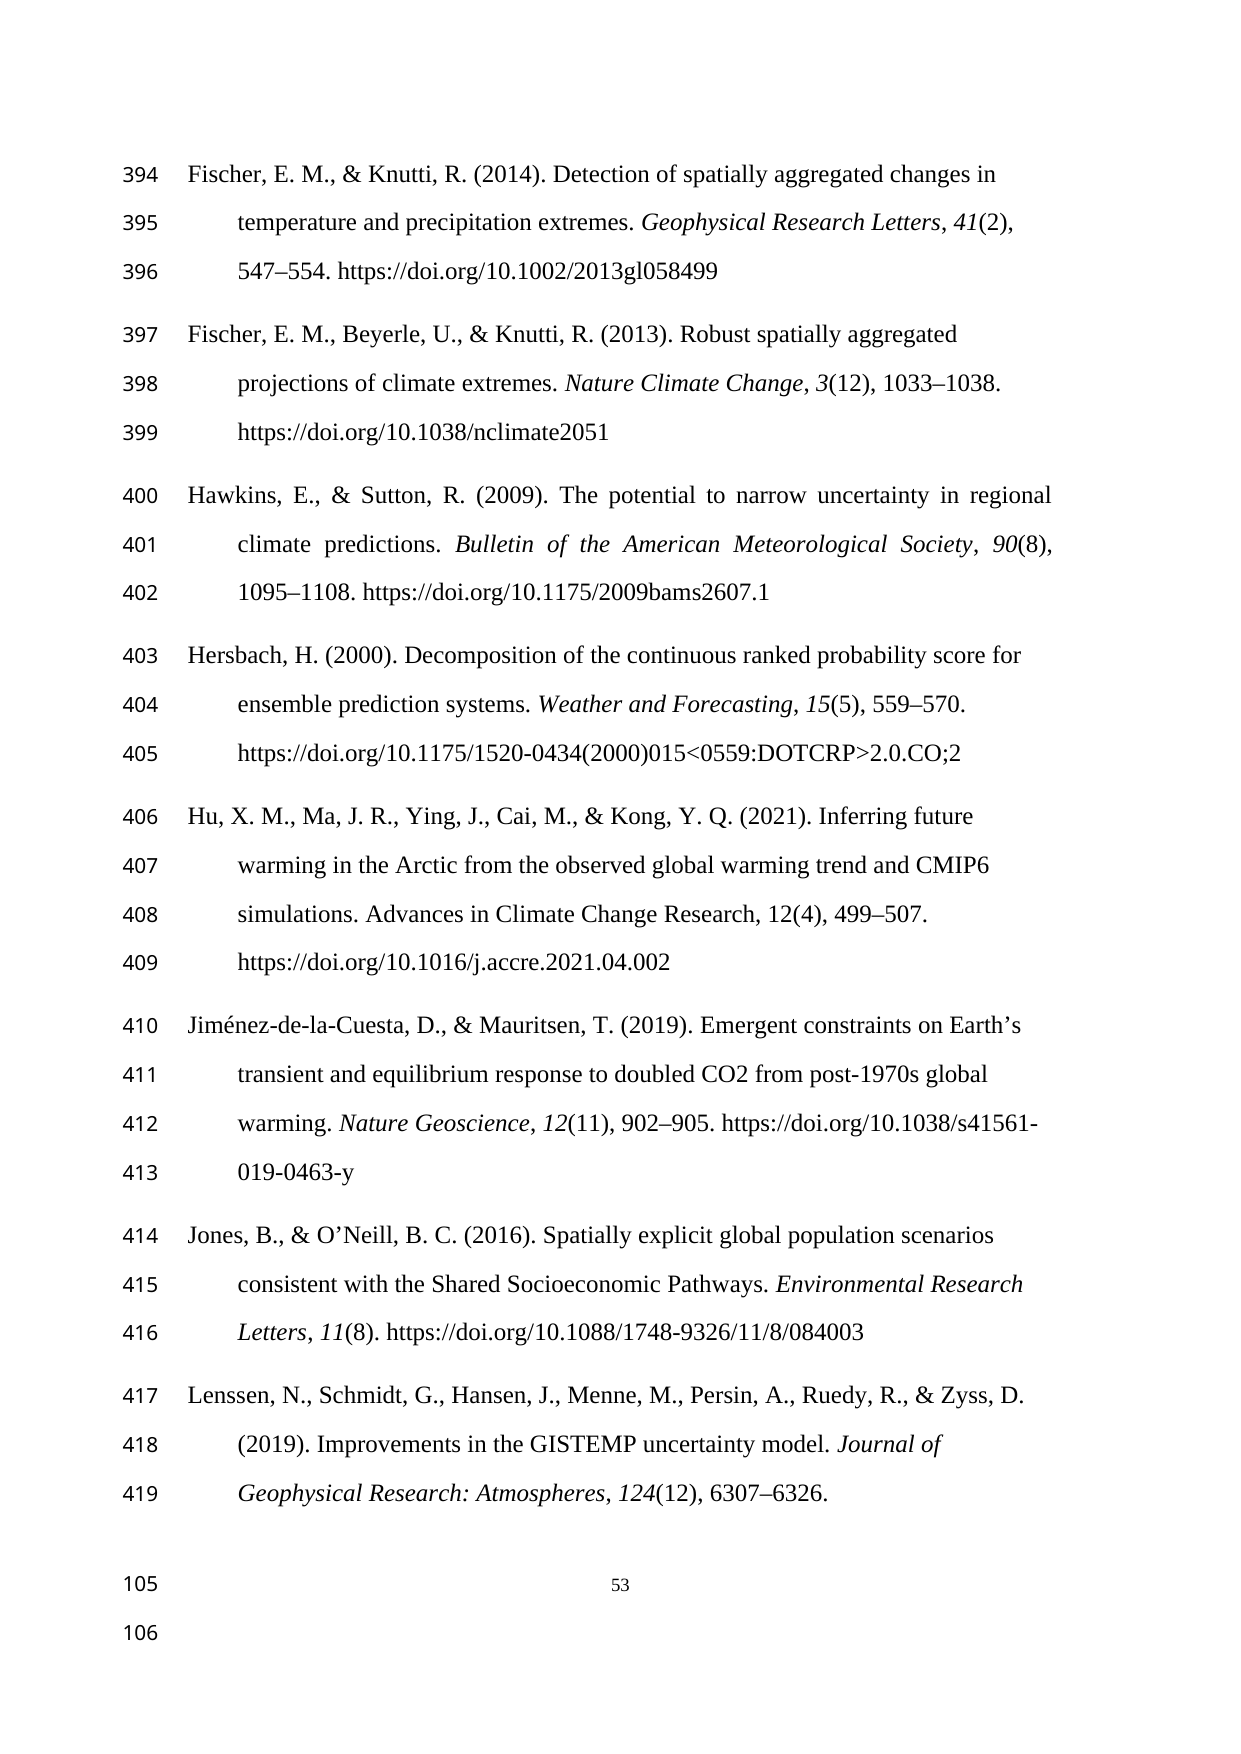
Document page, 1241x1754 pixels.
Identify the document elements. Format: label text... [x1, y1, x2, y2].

text Hawkins, E., & Sutton, R. (2009). The potential to narrow uncertainty in regional climate predictions. Bulletin of the American Meteorological Society, 90(8), 1095–1108. https://doi.org/10.1175/2009bams2607.1 [187, 478, 1053, 608]
text Hu, X. M., Ma, J. R., Ying, J., Cai, M., & Kong, Y. Q. (2021). Inferring future warming in the Arctic from the observed global warming trend and CMIP6 simulations. Advances in Climate Change Research, 12(4), 499–507. https://doi.org/10.1016/j.accre.2021.04.002 [187, 799, 1053, 978]
text Hersbach, H. (2000). Decomposition of the continuous ranked probability score for ensemble prediction systems. Weather and Forecasting, 15(5), 559–570. https://doi.org/10.1175/1520-0434(2000)015<0559:DOTCRP>2.0.CO;2 [187, 639, 1053, 769]
text Fischer, E. M., Beyerle, U., & Knutti, R. (2013). Robust spatially aggregated projections of climate extremes. Nature Climate Change, 3(12), 1033–1038. https://doi.org/10.1038/nclimate2051 [187, 317, 1053, 447]
text Jiménez-de-la-Cuesta, D., & Mauritsen, T. (2019). Emergent constraints on Earth’s transient and equilibrium response to doubled CO2 from post-1970s global warming. Nature Geoscience, 12(11), 902–905. https://doi.org/10.1038/s41561-019-0463-y [187, 1009, 1053, 1187]
text Jones, B., & O’Neill, B. C. (2016). Spatially explicit global population scenarios consistent with the Shared Socioeconomic Pathways. Environmental Research Letters, 11(8). https://doi.org/10.1088/1748-9326/11/8/084003 [187, 1218, 1053, 1348]
text Fischer, E. M., & Knutti, R. (2014). Detection of spatially aggregated changes in temperature and precipitation extremes. Geophysical Research Letters, 41(2), 547–554. https://doi.org/10.1002/2013gl058499 [187, 157, 1053, 287]
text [187, 1379, 1053, 1509]
